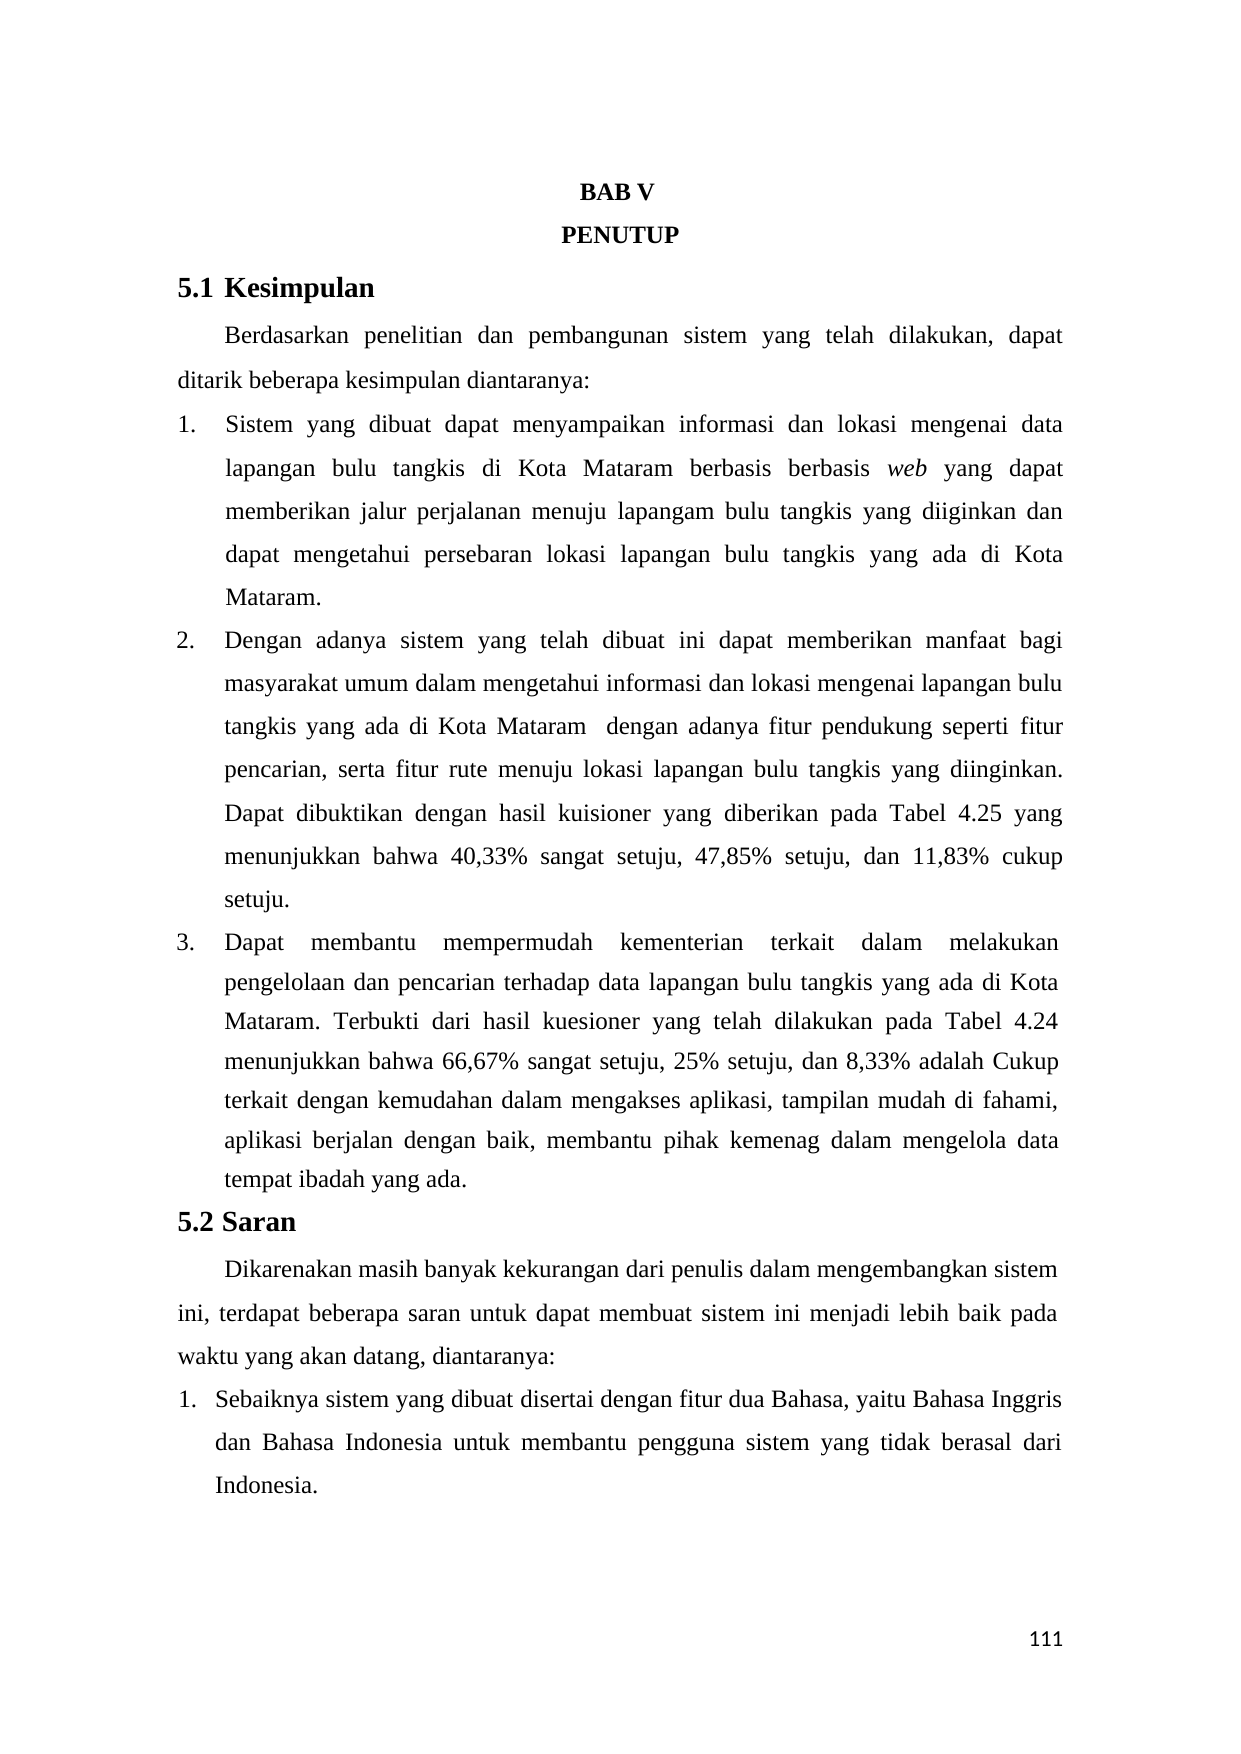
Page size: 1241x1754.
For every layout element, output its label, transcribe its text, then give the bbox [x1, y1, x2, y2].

list Sebaiknya sistem yang dibuat disertai dengan fitur dua Bahasa, yaitu Bahasa Inggris dan Bahasa Indonesia untuk membantu pengguna sistem yang tidak berasal dari Indonesia. [178, 1384, 1063, 1499]
list Dapat membantu mempermudah kementerian terkait dalam melakukan pengelolaan dan pencarian terhadap data lapangan bulu tangkis yang ada di Kota Mataram. Terbukti dari hasil kuesioner yang telah dilakukan pada Tabel 4.24 menunjukkan bahwa 66,67% sangat setuju, 25% setuju, dan 8,33% adalah Cukup terkait dengan kemudahan dalam mengakses aplikasi, tampilan mudah di fahami, aplikasi berjalan dengan baik, membantu pihak kemenag dalam mengelola data tempat ibadah yang ada. [176, 927, 1059, 1193]
list Kesimpulan [177, 270, 1063, 303]
list Saran [177, 1204, 1063, 1238]
subtitle BAB V PENUTUP [177, 177, 1063, 249]
text Berdasarkan penelitian dan pembangunan sistem yang telah dilakukan, dapat ditarik beberapa kesimpulan diantaranya: [177, 320, 1063, 393]
list Dengan adanya sistem yang telah dibuat ini dapat memberikan manfaat bagi masyarakat umum dalam mengetahui informasi dan lokasi mengenai lapangan bulu tangkis yang ada di Kota Mataram dengan adanya fitur pendukung seperti fitur pencarian, serta fitur rute menuju lokasi lapangan bulu tangkis yang diinginkan. Dapat dibuktikan dengan hasil kuisioner yang diberikan pada Tabel 4.25 yang menunjukkan bahwa 40,33% sangat setuju, 47,85% setuju, dan 11,83% cukup setuju. [176, 625, 1063, 913]
list Sistem yang dibuat dapat menyampaikan informasi dan lokasi mengenai data lapangan bulu tangkis di Kota Mataram berbasis berbasis web yang dapat memberikan jalur perjalanan menuju lapangam bulu tangkis yang diiginkan dan dapat mengetahui persebaran lokasi lapangan bulu tangkis yang ada di Kota Mataram. [177, 409, 1063, 611]
text Dikarenakan masih banyak kekurangan dari penulis dalam mengembangkan sistem ini, terdapat beberapa saran untuk dapat membuat sistem ini menjadi lebih baik pada waktu yang akan datang, diantaranya: [177, 1254, 1058, 1369]
